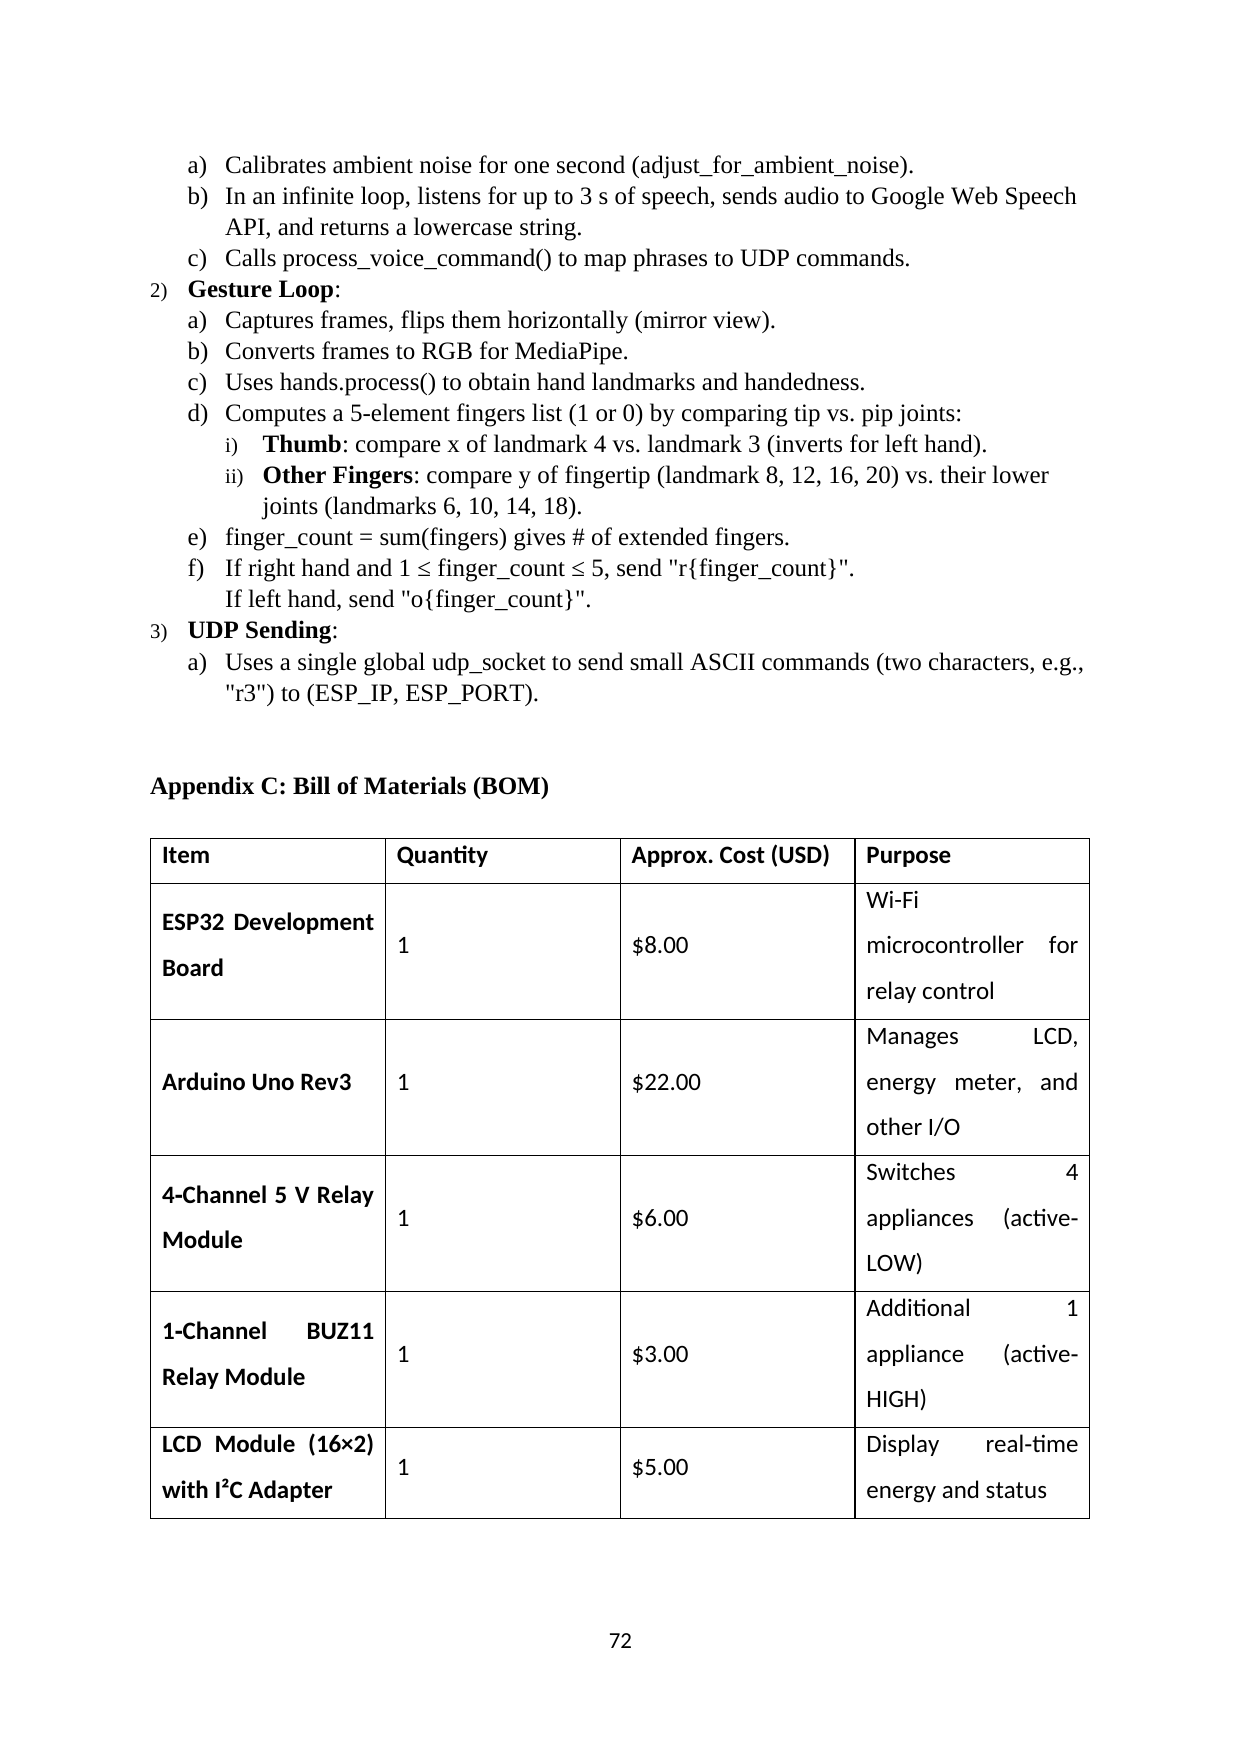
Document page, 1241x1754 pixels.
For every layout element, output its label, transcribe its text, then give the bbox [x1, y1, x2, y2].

table_cell Switches 4 appliances (active‐LOW) [856, 1156, 1089, 1291]
table_cell 1 [386, 1020, 620, 1155]
table_cell 1 [386, 884, 620, 1019]
table_cell $6.00 [621, 1156, 854, 1291]
list In an infinite loop, listens for up to 3 s of speech, sends audio to Google Web Speech API, and returns a lowercase string. [187, 181, 1090, 241]
table_cell LCD Module (16×2) with I²C Adapter [151, 1428, 385, 1518]
list Converts frames to RGB for MediaPipe. [187, 336, 1090, 365]
table_cell Wi-Fi microcontroller for relay control [856, 884, 1089, 1019]
table_header Approx. Cost (USD) [621, 839, 854, 883]
list UDP Sending: [150, 616, 1090, 644]
table_cell Arduino Uno Rev3 [151, 1020, 385, 1155]
table_cell 4‐Channel 5 V Relay Module [151, 1156, 385, 1291]
text Appendix C: Bill of Materials (BOM) [150, 771, 1090, 799]
table_cell $3.00 [621, 1292, 854, 1427]
table_cell $8.00 [621, 884, 854, 1019]
list Captures frames, flips them horizontally (mirror view). [187, 305, 1090, 334]
table_header Quantity [386, 839, 620, 883]
list Other Fingers: compare y of fingertip (landmark 8, 12, 16, 20) vs. their lower joints (landmarks 6, 10, 14, 18). [225, 460, 1090, 520]
table_cell 1 [386, 1292, 620, 1427]
list Uses a single global udp_socket to send small ASCII commands (two characters, e.g., "r3") to (ESP_IP, ESP_PORT). [187, 647, 1090, 706]
table_cell ESP32 Development Board [151, 884, 385, 1019]
table_header Purpose [856, 839, 1089, 883]
table_cell 1 [386, 1156, 620, 1291]
list Thumb: compare x of landmark 4 vs. landmark 3 (inverts for left hand). [225, 429, 1090, 458]
table_cell Additional 1 appliance (active‐HIGH) [856, 1292, 1089, 1427]
table_cell Manages LCD, energy meter, and other I/O [856, 1020, 1089, 1155]
list Gesture Loop: [150, 274, 1090, 303]
list Calibrates ambient noise for one second (adjust_for_ambient_noise). [187, 150, 1090, 179]
table_cell Display real‐time energy and status [856, 1428, 1089, 1518]
list Computes a 5‐element fingers list (1 or 0) by comparing tip vs. pip joints: [187, 398, 1090, 427]
table_cell 1 [386, 1428, 620, 1518]
list Uses hands.process() to obtain hand landmarks and handedness. [187, 367, 1090, 396]
list finger_count = sum(fingers) gives # of extended fingers. [187, 522, 1090, 551]
table_cell 1‐Channel BUZ11 Relay Module [151, 1292, 385, 1427]
table_cell $5.00 [621, 1428, 854, 1518]
list If right hand and 1 ≤ finger_count ≤ 5, send "r{finger_count}". If left hand, send "o{finger_count}". [187, 553, 1090, 613]
table_cell $22.00 [621, 1020, 854, 1155]
list Calls process_voice_command() to map phrases to UDP commands. [187, 243, 1090, 272]
table_header Item [151, 839, 385, 883]
